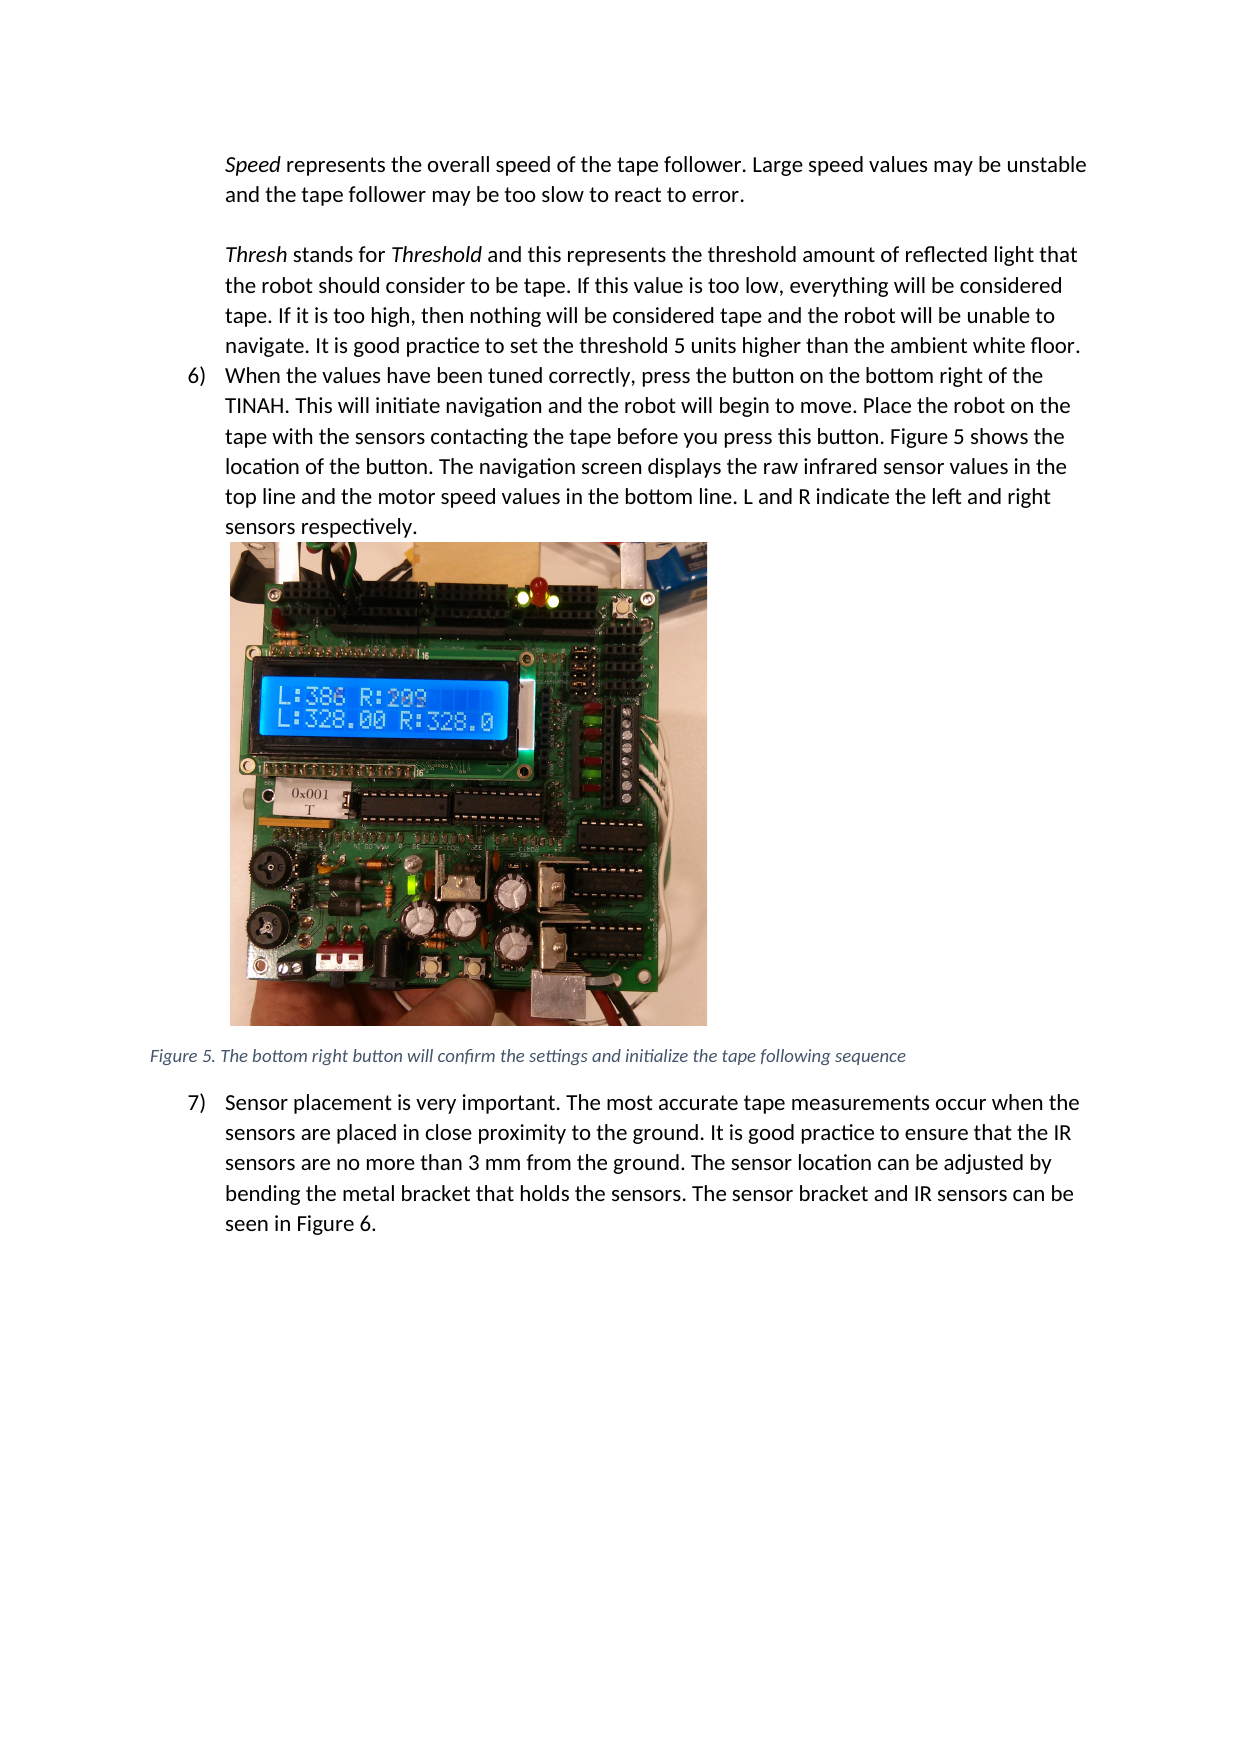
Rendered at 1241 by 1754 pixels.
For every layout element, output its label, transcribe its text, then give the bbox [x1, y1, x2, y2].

picture [230, 542, 708, 1026]
list Speed represents the overall speed of the tape follower. Large speed values may be unstable and the tape follower may be too slow to react to error. [225, 150, 1090, 208]
list Thresh stands for Threshold and this represents the threshold amount of reflected light that the robot should consider to be tape. If this value is too low, everything will be considered tape. If it is too high, then nothing will be considered tape and the robot will be unable to navigate. It is good practice to set the threshold 5 units higher than the ambient white floor. [225, 241, 1090, 359]
list Sensor placement is very important. The most accurate tape measurements occur when the sensors are placed in close proximity to the ground. It is good practice to ensure that the IR sensors are no more than 3 mm from the ground. The sensor location can be adjusted by bending the metal bracket that holds the sensors. The sensor bracket and IR sensors can be seen in Figure 6. [187, 1088, 1090, 1237]
list When the values have been tuned correctly, press the button on the bottom right of the TINAH. This will initiate navigation and the robot will begin to move. Place the robot on the tape with the sensors contacting the tape before you press this button. Figure 5 shows the location of the button. The navigation screen displays the raw infrared sensor values in the top line and the motor speed values in the bottom line. L and R indicate the left and right sensors respectively. [187, 361, 1090, 541]
